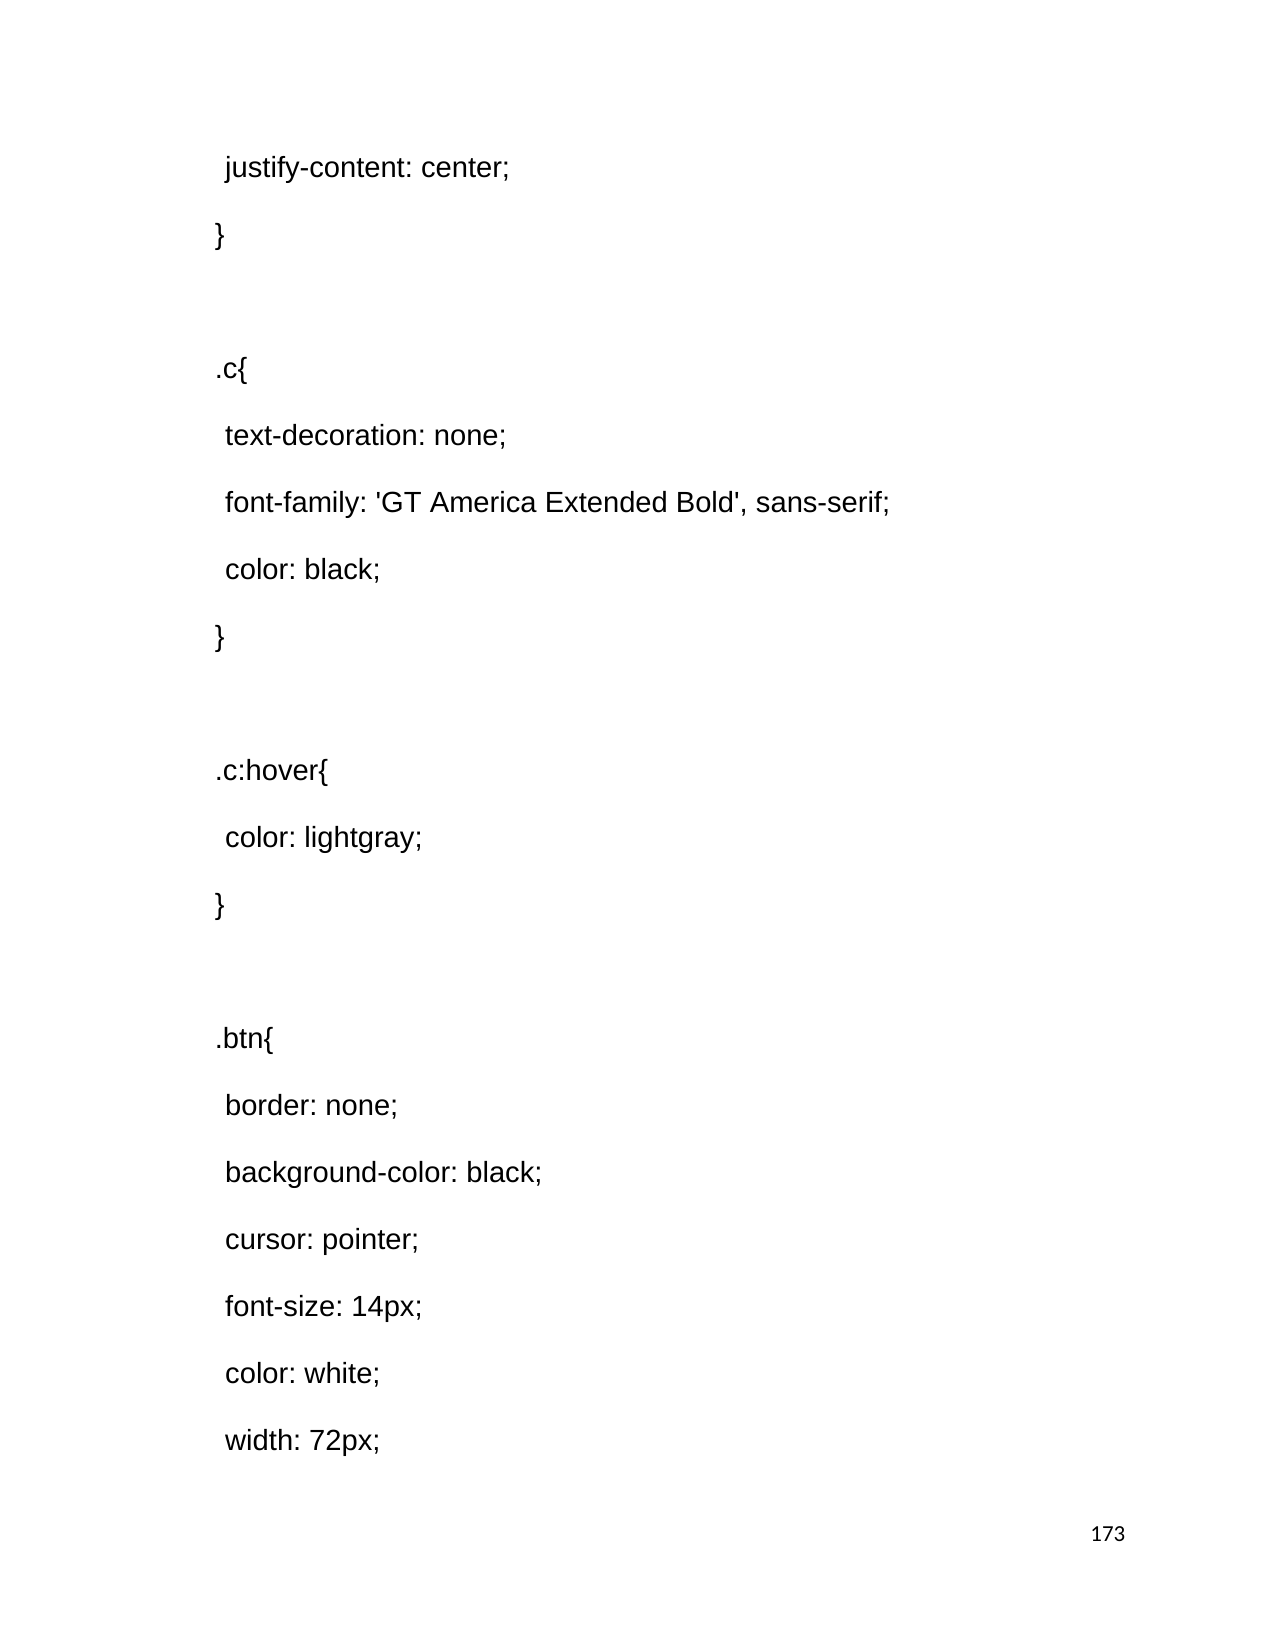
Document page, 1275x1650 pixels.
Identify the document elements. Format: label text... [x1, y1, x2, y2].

text .c{ [150, 351, 1125, 384]
text } [150, 887, 1125, 920]
text font-family: 'GT America Extended Bold', sans-serif; [150, 485, 1125, 518]
text .c:hover{ [150, 753, 1125, 786]
text color: lightgray; [150, 820, 1125, 853]
text color: white; [150, 1356, 1125, 1389]
text .btn{ [150, 1021, 1125, 1054]
text width: 72px; [150, 1423, 1125, 1456]
text color: black; [150, 552, 1125, 585]
text background-color: black; [150, 1155, 1125, 1188]
text font-size: 14px; [150, 1289, 1125, 1322]
text justify-content: center; [150, 150, 1125, 183]
text text-decoration: none; [150, 418, 1125, 451]
text } [150, 619, 1125, 652]
text border: none; [150, 1088, 1125, 1121]
text } [150, 217, 1125, 251]
text cursor: pointer; [150, 1222, 1125, 1255]
